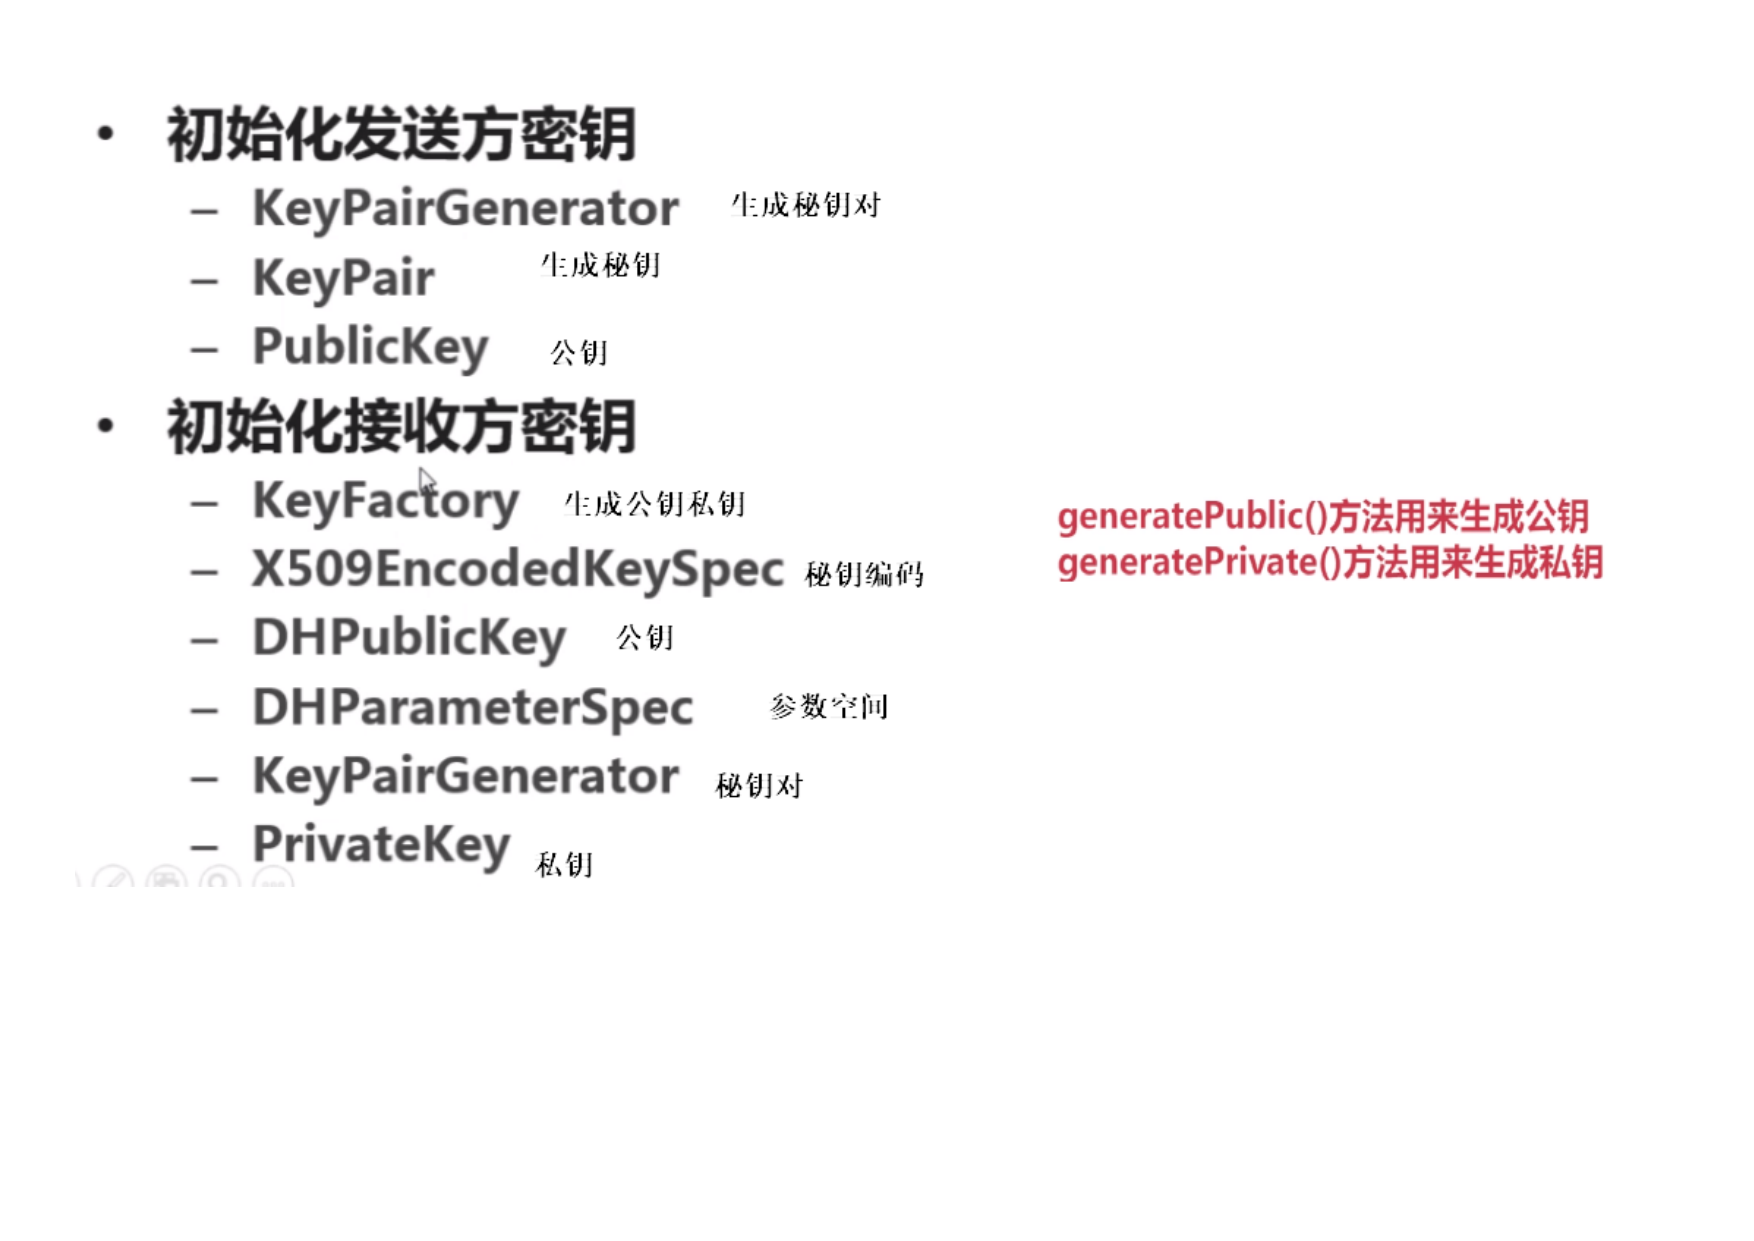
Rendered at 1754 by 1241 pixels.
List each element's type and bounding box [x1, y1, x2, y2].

picture [75, 83, 1679, 887]
